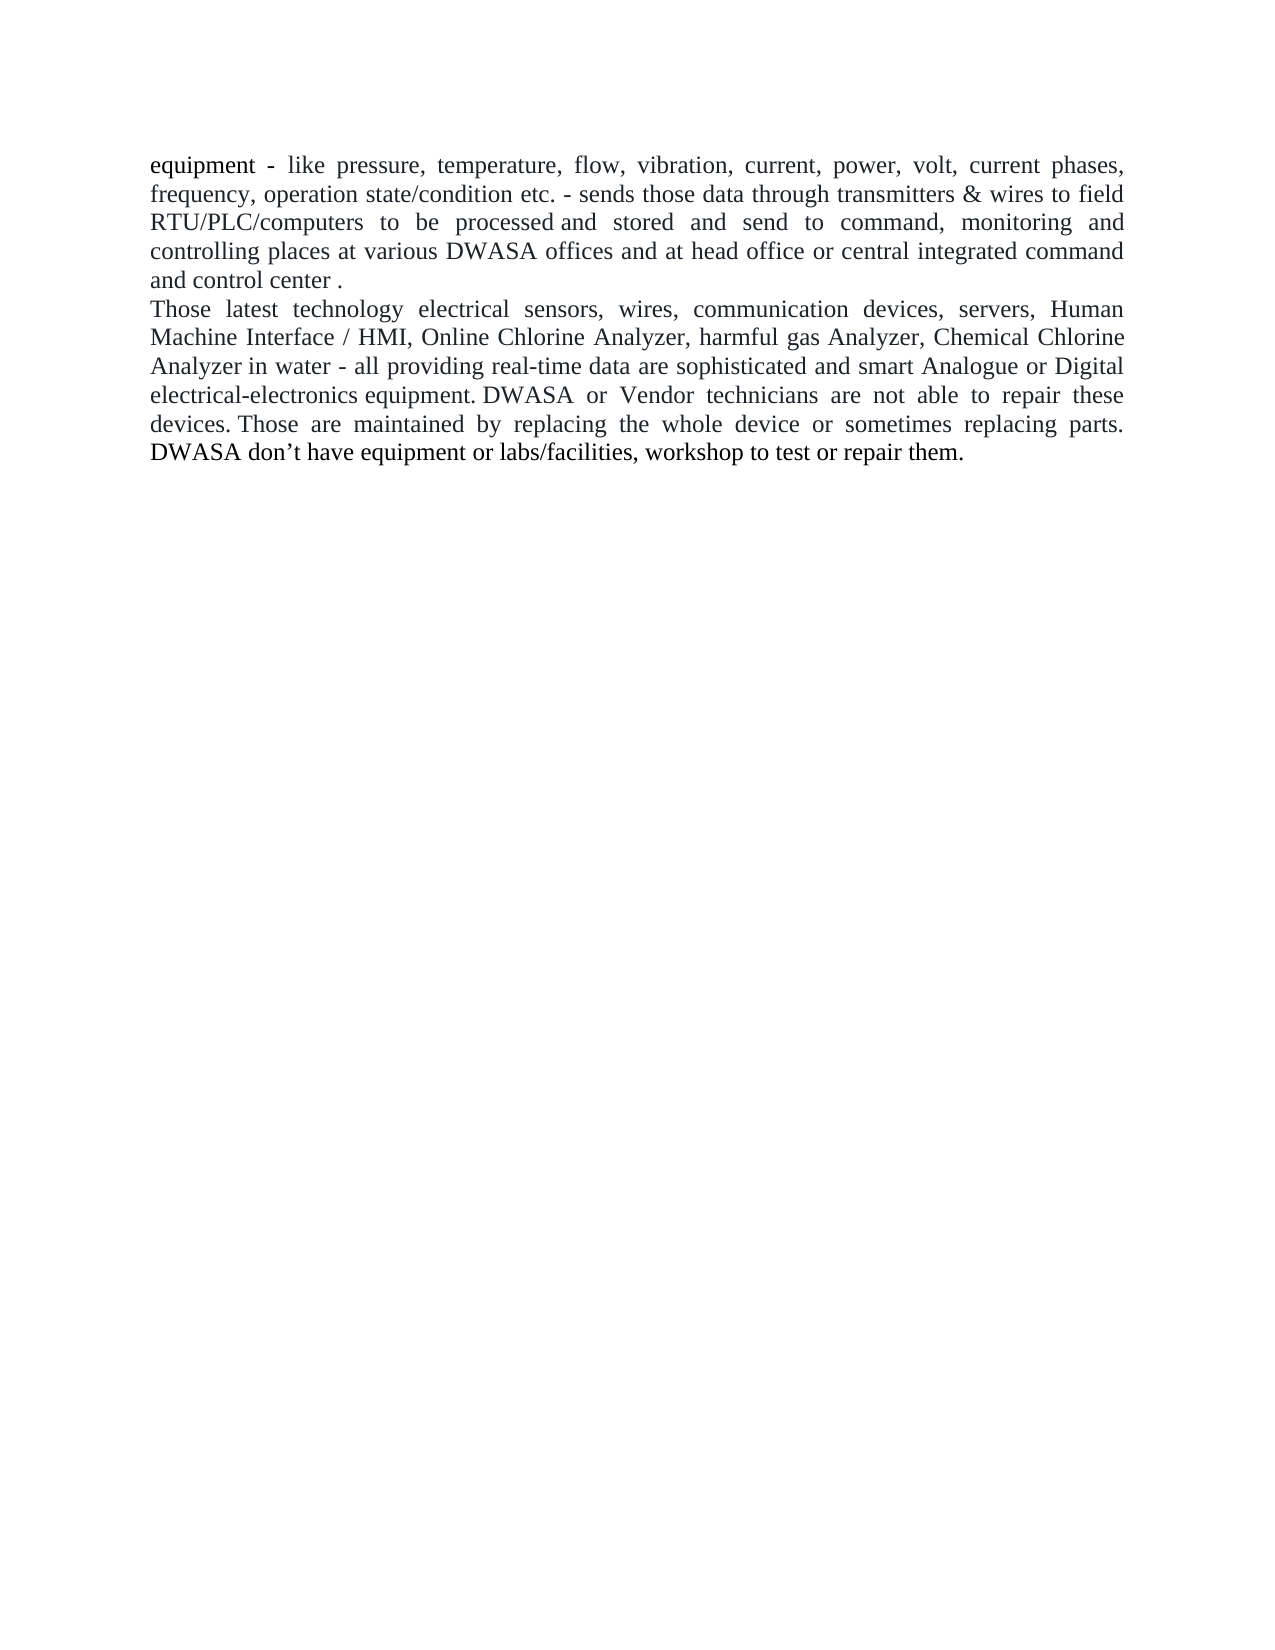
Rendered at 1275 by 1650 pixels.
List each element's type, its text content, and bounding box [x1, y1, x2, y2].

text Those latest technology electrical sensors, wires, communication devices, servers, Human Machine Interface / HMI, Online Chlorine Analyzer, harmful gas Analyzer, Chemical Chlorine Analyzer in water - all providing real-time data are sophisticated and smart Analogue or Digital electrical-electronics equipment. DWASA or Vendor technicians are not able to repair these devices. Those are maintained by replacing the whole device or sometimes replacing parts. DWASA don’t have equipment or labs/facilities, workshop to test or repair them. [150, 294, 1125, 466]
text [150, 150, 1125, 294]
